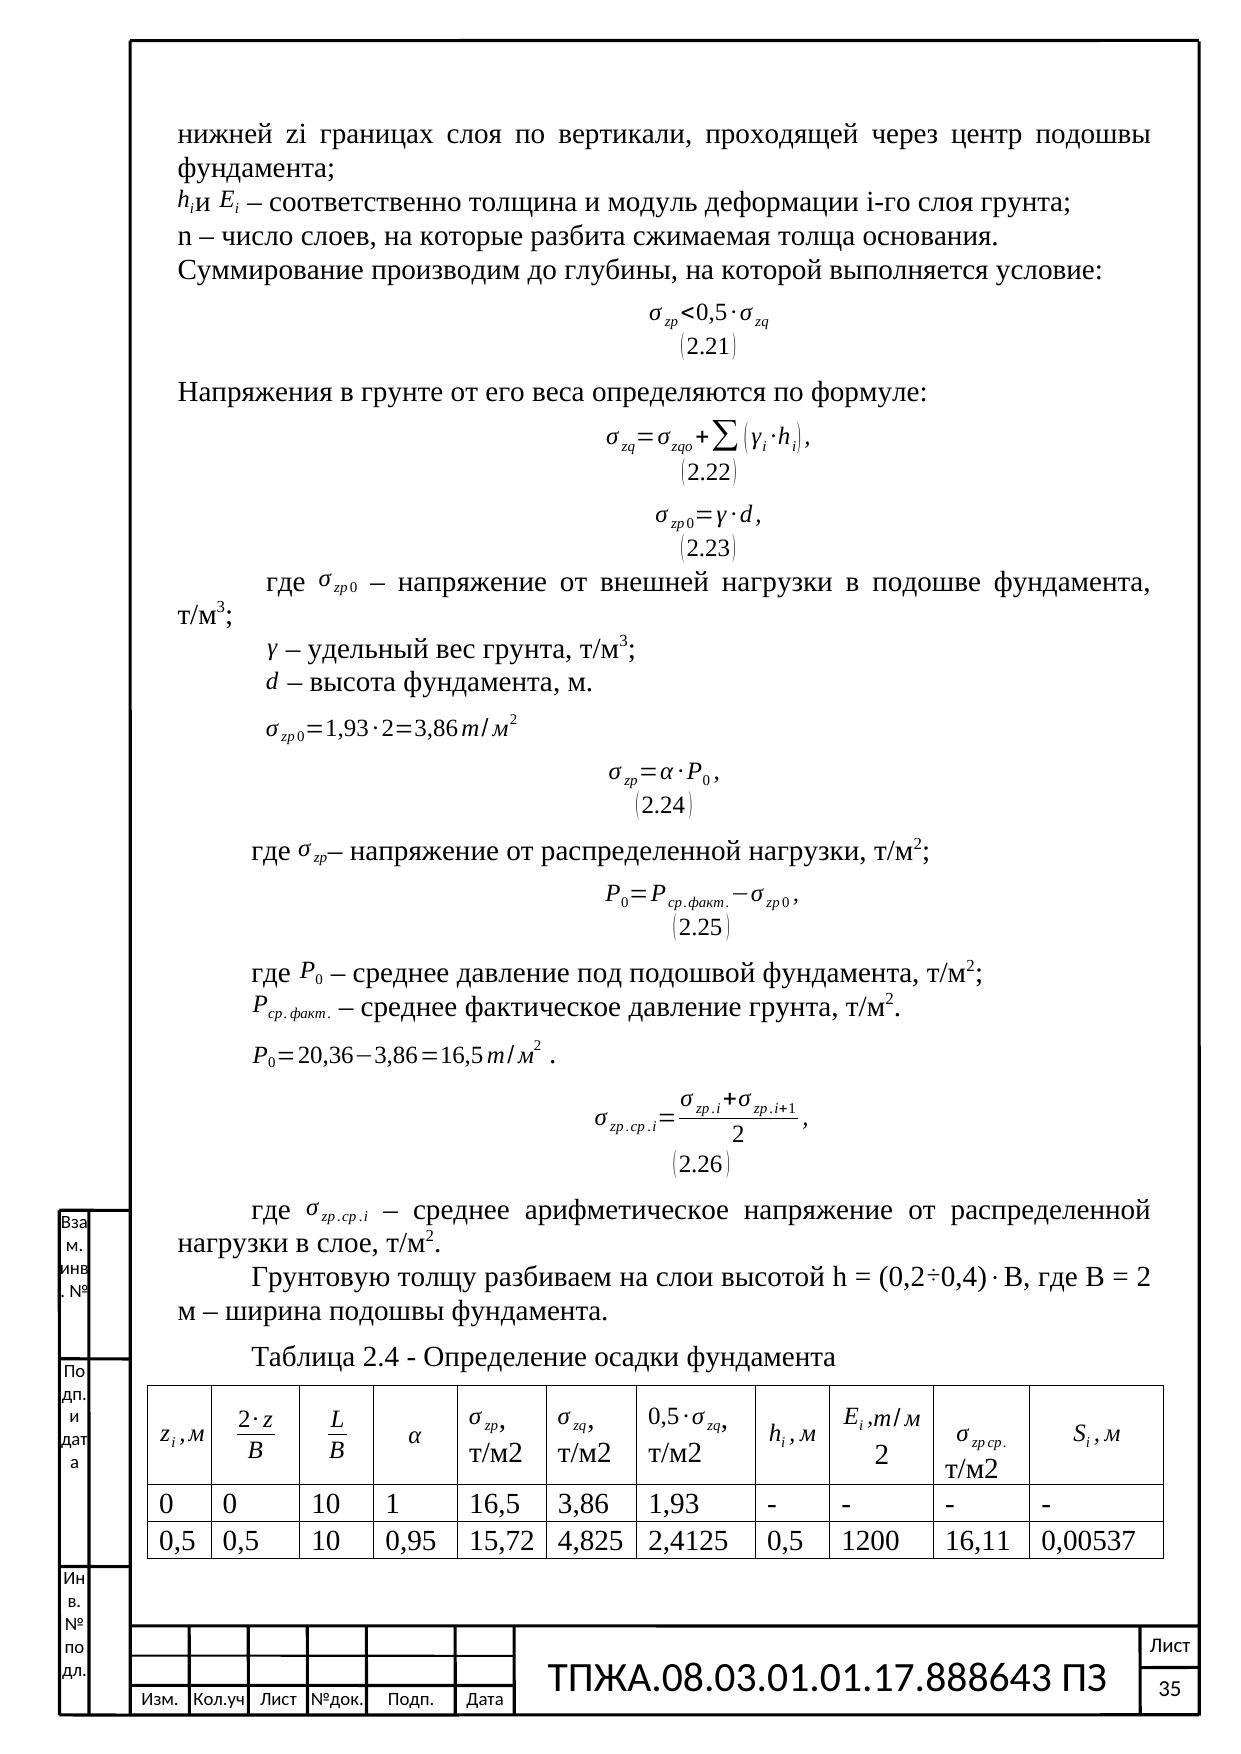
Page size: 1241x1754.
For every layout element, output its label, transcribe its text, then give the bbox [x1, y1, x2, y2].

table_header [300, 1386, 373, 1484]
text где – среднее арифметическое напряжение от распределенной нагрузки в слое, т/м2. [177, 1192, 1152, 1259]
table_cell 0,5 [756, 1522, 829, 1558]
text . [177, 1036, 1152, 1072]
text где – напряжение от распределенной нагрузки, т/м2; [177, 833, 1152, 867]
text где – напряжение от внешней нагрузки в подошве фундамента, т/м3; [177, 564, 1152, 631]
table_cell 0,5 [212, 1522, 299, 1558]
table_cell 1200 [830, 1522, 933, 1558]
text и – соответственно толщина и модуль деформации i-го слоя грунта; [177, 184, 1152, 218]
table_cell - [756, 1485, 829, 1521]
text Напряжения в грунте от его веса определяются по формуле: [177, 374, 1152, 407]
table_cell - [934, 1485, 1029, 1521]
table_cell 0,00537 [1030, 1522, 1163, 1558]
text – удельный вес грунта, т/м3; [177, 631, 1152, 664]
table_cell 1 [374, 1485, 457, 1521]
table_cell 0,5 [148, 1522, 211, 1558]
table_cell 0 [212, 1485, 299, 1521]
table_cell 4,825 [547, 1522, 636, 1558]
text Суммирование производим до глубины, на которой выполняется условие: [177, 252, 1152, 286]
table_header [1030, 1386, 1163, 1484]
table_header , т/м2 [458, 1386, 546, 1484]
table_header [212, 1386, 299, 1484]
table_header , т/м2 [637, 1386, 755, 1484]
table_cell 1,93 [637, 1485, 755, 1521]
table_cell 0,953 [374, 1522, 457, 1558]
table_cell 10 [300, 1522, 373, 1558]
table_header [148, 1386, 211, 1484]
table_header [756, 1386, 829, 1484]
table_cell 0 [148, 1485, 211, 1521]
table_cell 15,724 [458, 1522, 546, 1558]
table_header т/м2 [934, 1386, 1029, 1484]
table_header [374, 1386, 457, 1484]
text Грунтовую толщу разбиваем на слои высотой h = (0,20,4)B, где B = 2 м – ширина подошвы фундамента. [177, 1259, 1152, 1326]
table_cell 16,5 [458, 1485, 546, 1521]
table_header , т/м2 [547, 1386, 636, 1484]
table_cell - [1030, 1485, 1163, 1521]
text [177, 117, 1152, 184]
text – высота фундамента, м. [177, 664, 1152, 698]
table_cell 10 [300, 1485, 373, 1521]
text где – среднее давление под подошвой фундамента, т/м2; [177, 955, 1152, 989]
table_header 2 [830, 1386, 933, 1484]
text n – число слоев, на которые разбита сжимаемая толща основания. [177, 218, 1152, 252]
table_cell - [830, 1485, 933, 1521]
table_cell 16,1123 [934, 1522, 1029, 1558]
table_cell 2,4125 [637, 1522, 755, 1558]
text – среднее фактическое давление грунта, т/м2. [177, 989, 1152, 1023]
table_cell 3,86 [547, 1485, 636, 1521]
text Таблица 2.4 - Определение осадки фундамента [177, 1339, 1152, 1372]
